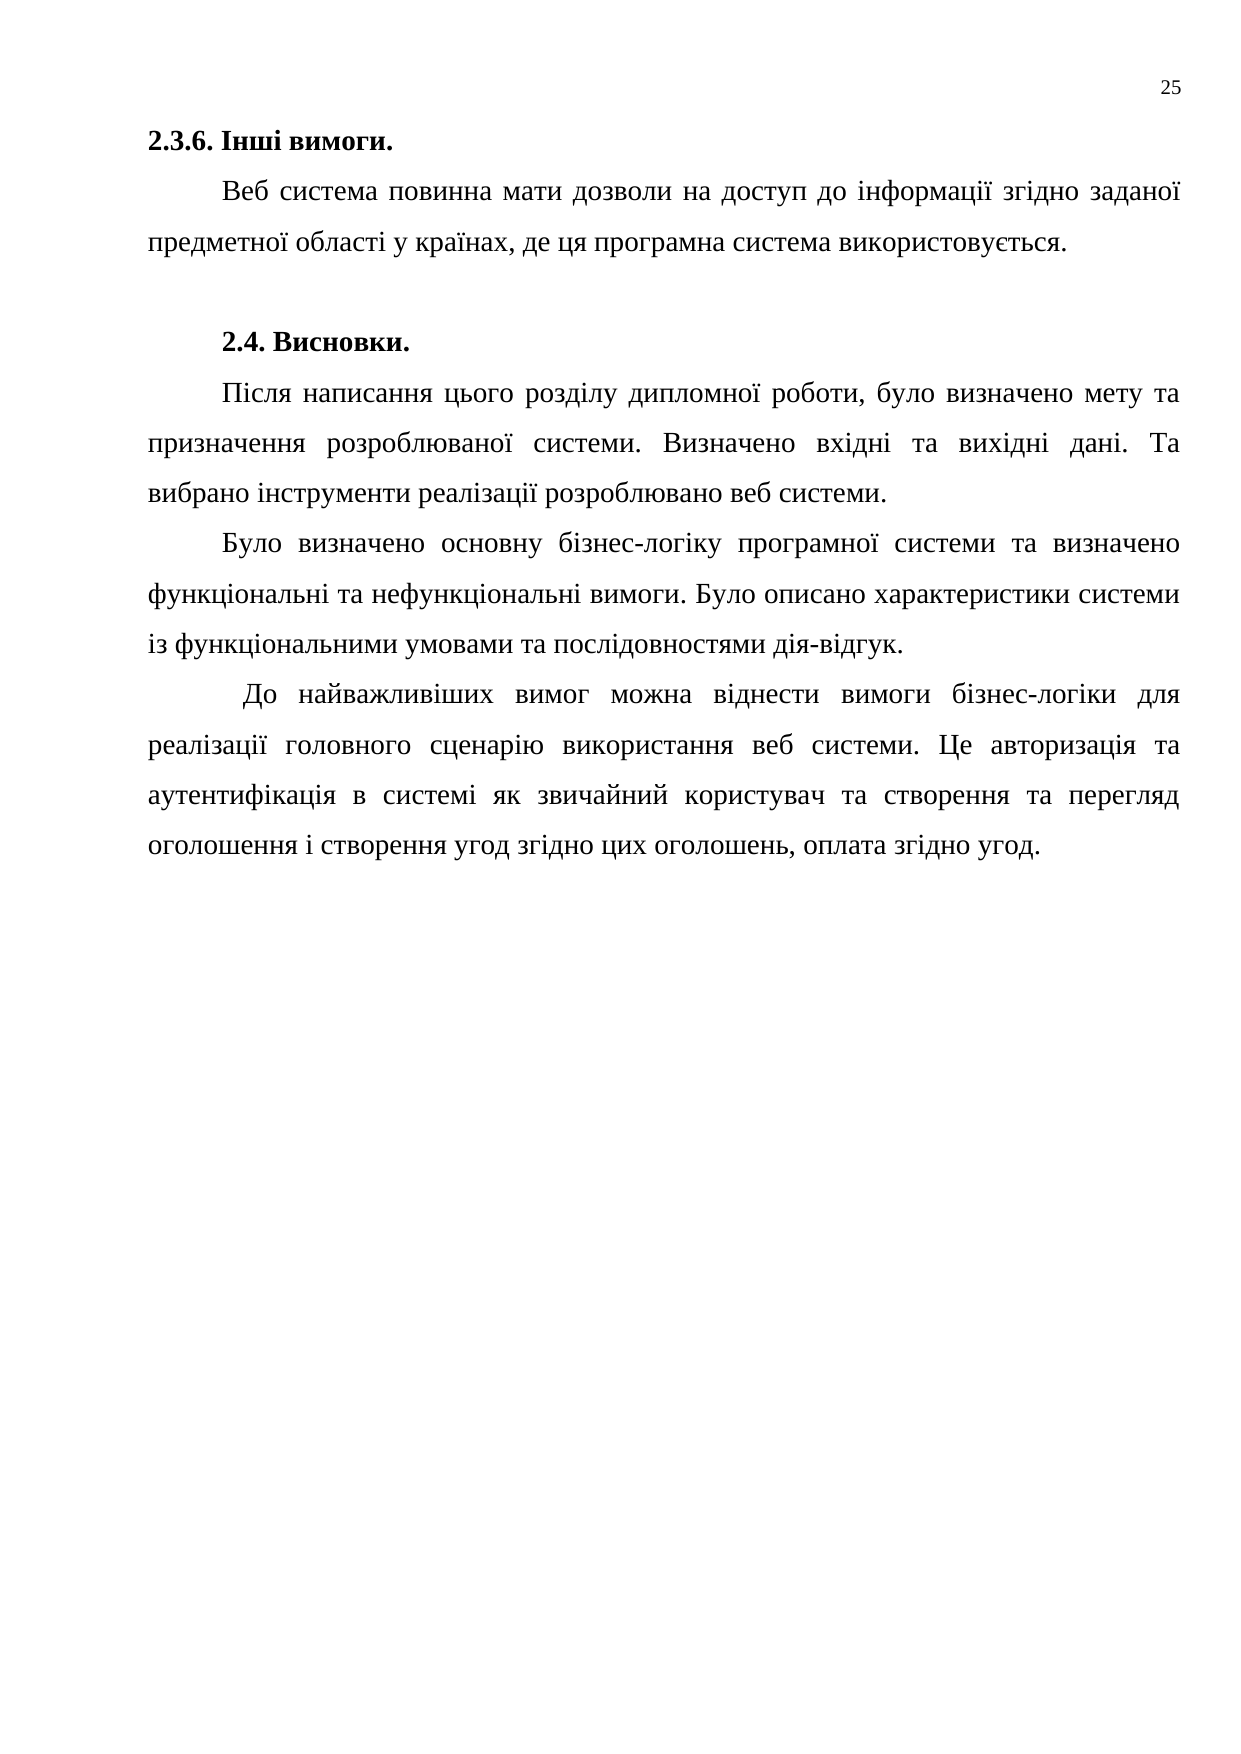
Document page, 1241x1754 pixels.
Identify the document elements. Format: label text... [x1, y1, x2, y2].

subtitle 2.3.6. Інші вимоги. [148, 123, 1181, 157]
text До найважливіших вимог можна віднести вимоги бізнес-логіки для реалізації головного сценарію використання веб системи. Це авторизація та аутентифікація в системі як звичайний користувач та створення та перегляд оголошення і створення угод згідно цих оголошень, оплата згідно угод. [148, 677, 1181, 861]
text Було визначено основну бізнес-логіку програмної системи та визначено функціональні та нефункціональні вимоги. Було описано характеристики системи із функціональними умовами та послідовностями дія-відгук. [148, 526, 1181, 660]
text Веб система повинна мати дозволи на доступ до інформації згідно заданої предметної області у країнах, де ця програмна система використовується. [148, 173, 1181, 257]
text Після написання цього розділу дипломної роботи, було визначено мету та призначення розроблюваної системи. Визначено вхідні та вихідні дані. Та вибрано інструменти реалізації розроблювано веб системи. [148, 375, 1181, 509]
subtitle 2.4. Висновки. [222, 324, 1181, 358]
